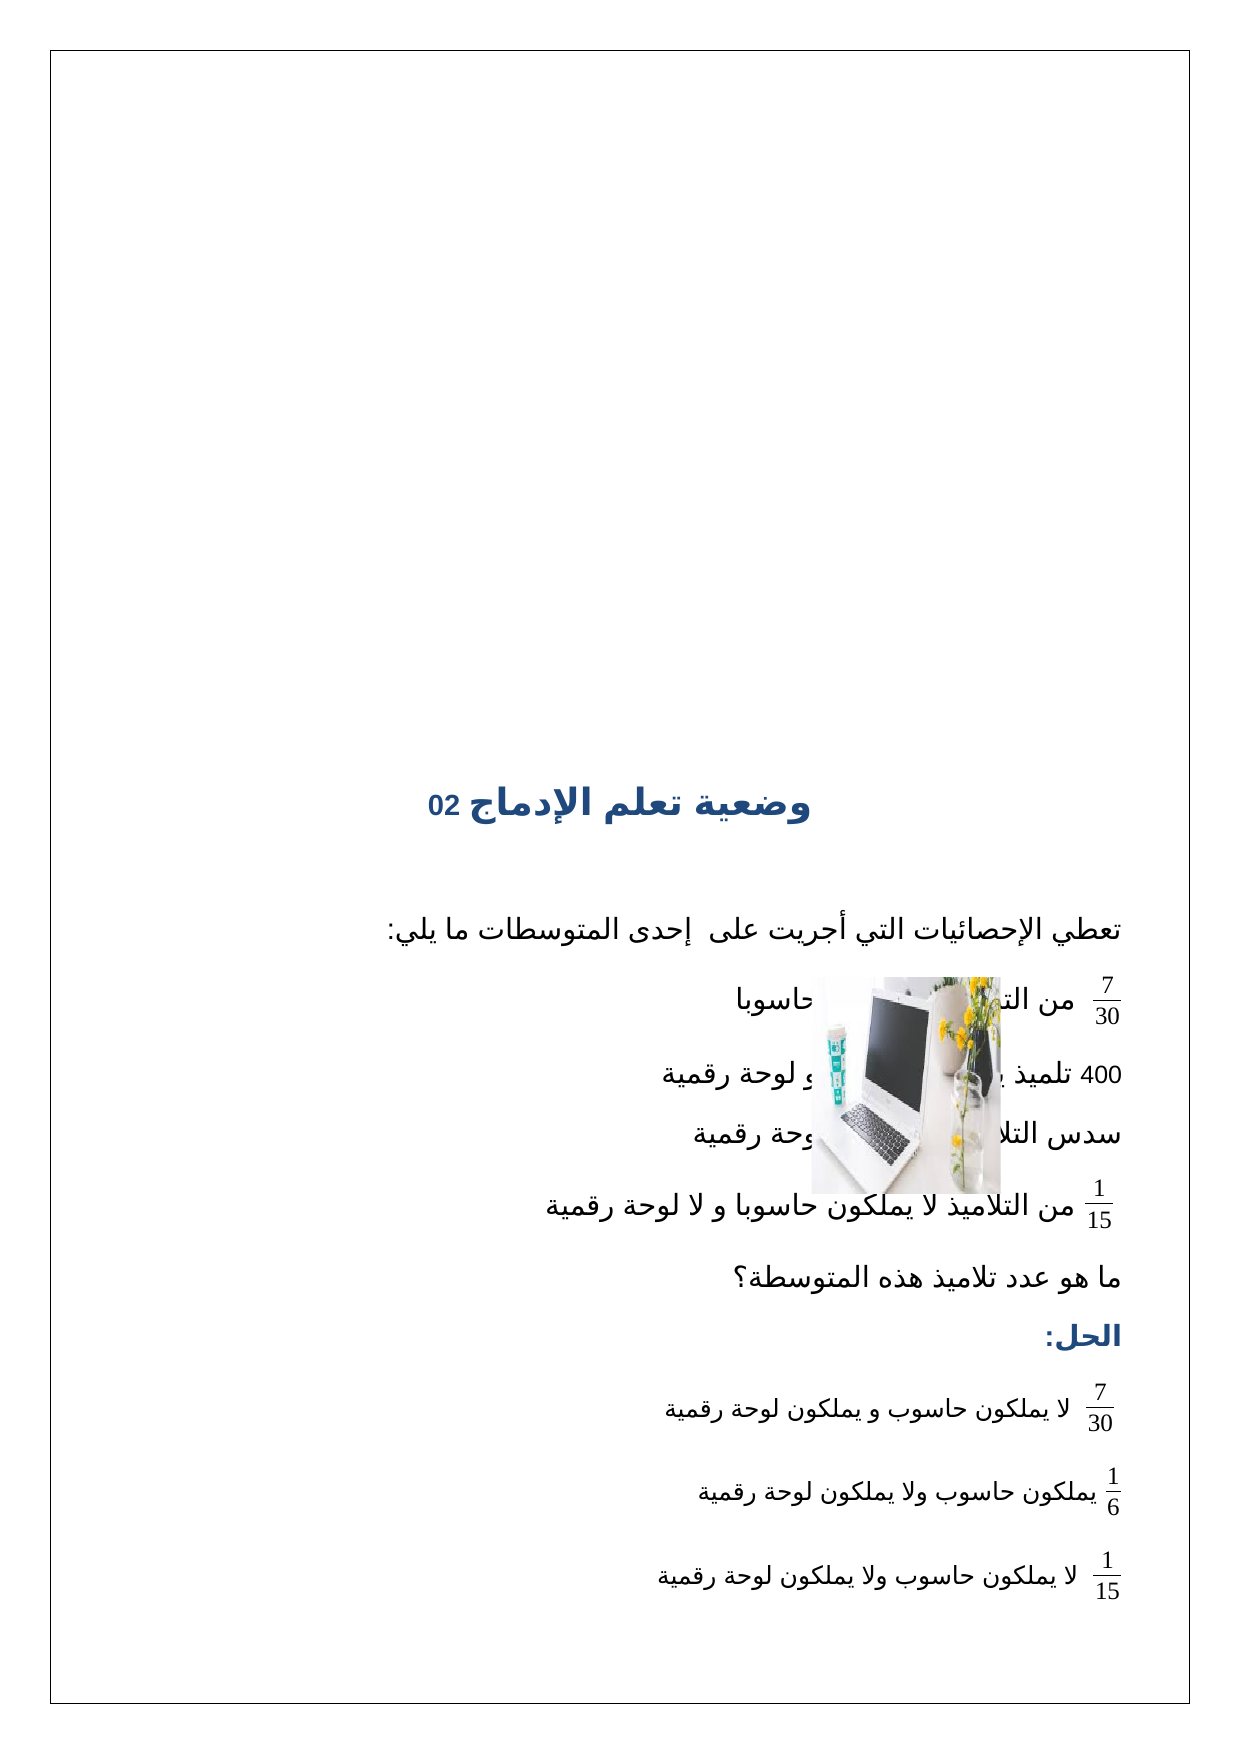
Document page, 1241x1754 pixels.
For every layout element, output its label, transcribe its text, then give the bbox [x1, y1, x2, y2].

text لا يملكون حاسوب ولا يملكون لوحة رقمية [118, 1547, 1122, 1606]
text تعطي الإحصائيات التي أجريت على إحدى المتوسطات ما يلي: [118, 912, 1122, 946]
text يملكون حاسوب ولا يملكون لوحة رقمية [118, 1463, 1122, 1522]
text وضعية تعلم الإدماج 02 [118, 780, 1122, 823]
text سدس التلاميذ لا يملكون لوحة رقمية [118, 1116, 811, 1149]
text ما هو عدد تلاميذ هذه المتوسطة؟ [118, 1260, 1122, 1293]
text من التلاميذ لا يملكون حاسوبا [118, 971, 1122, 1030]
text سدس التلاميذ لا يملكون لوحة رقمية [1001, 1116, 1122, 1149]
text لا يملكون حاسوب و يملكون لوحة رقمية [118, 1378, 1122, 1437]
text 400 تلميذ يملكون حاسوبا و لوحة رقمية [1001, 1056, 1122, 1090]
text الحل: [118, 1319, 1122, 1353]
picture [811, 977, 1001, 1194]
text من التلاميذ لا يملكون حاسوبا و لا لوحة رقمية [118, 1175, 1122, 1234]
text 400 تلميذ يملكون حاسوبا و لوحة رقمية [118, 1056, 811, 1090]
